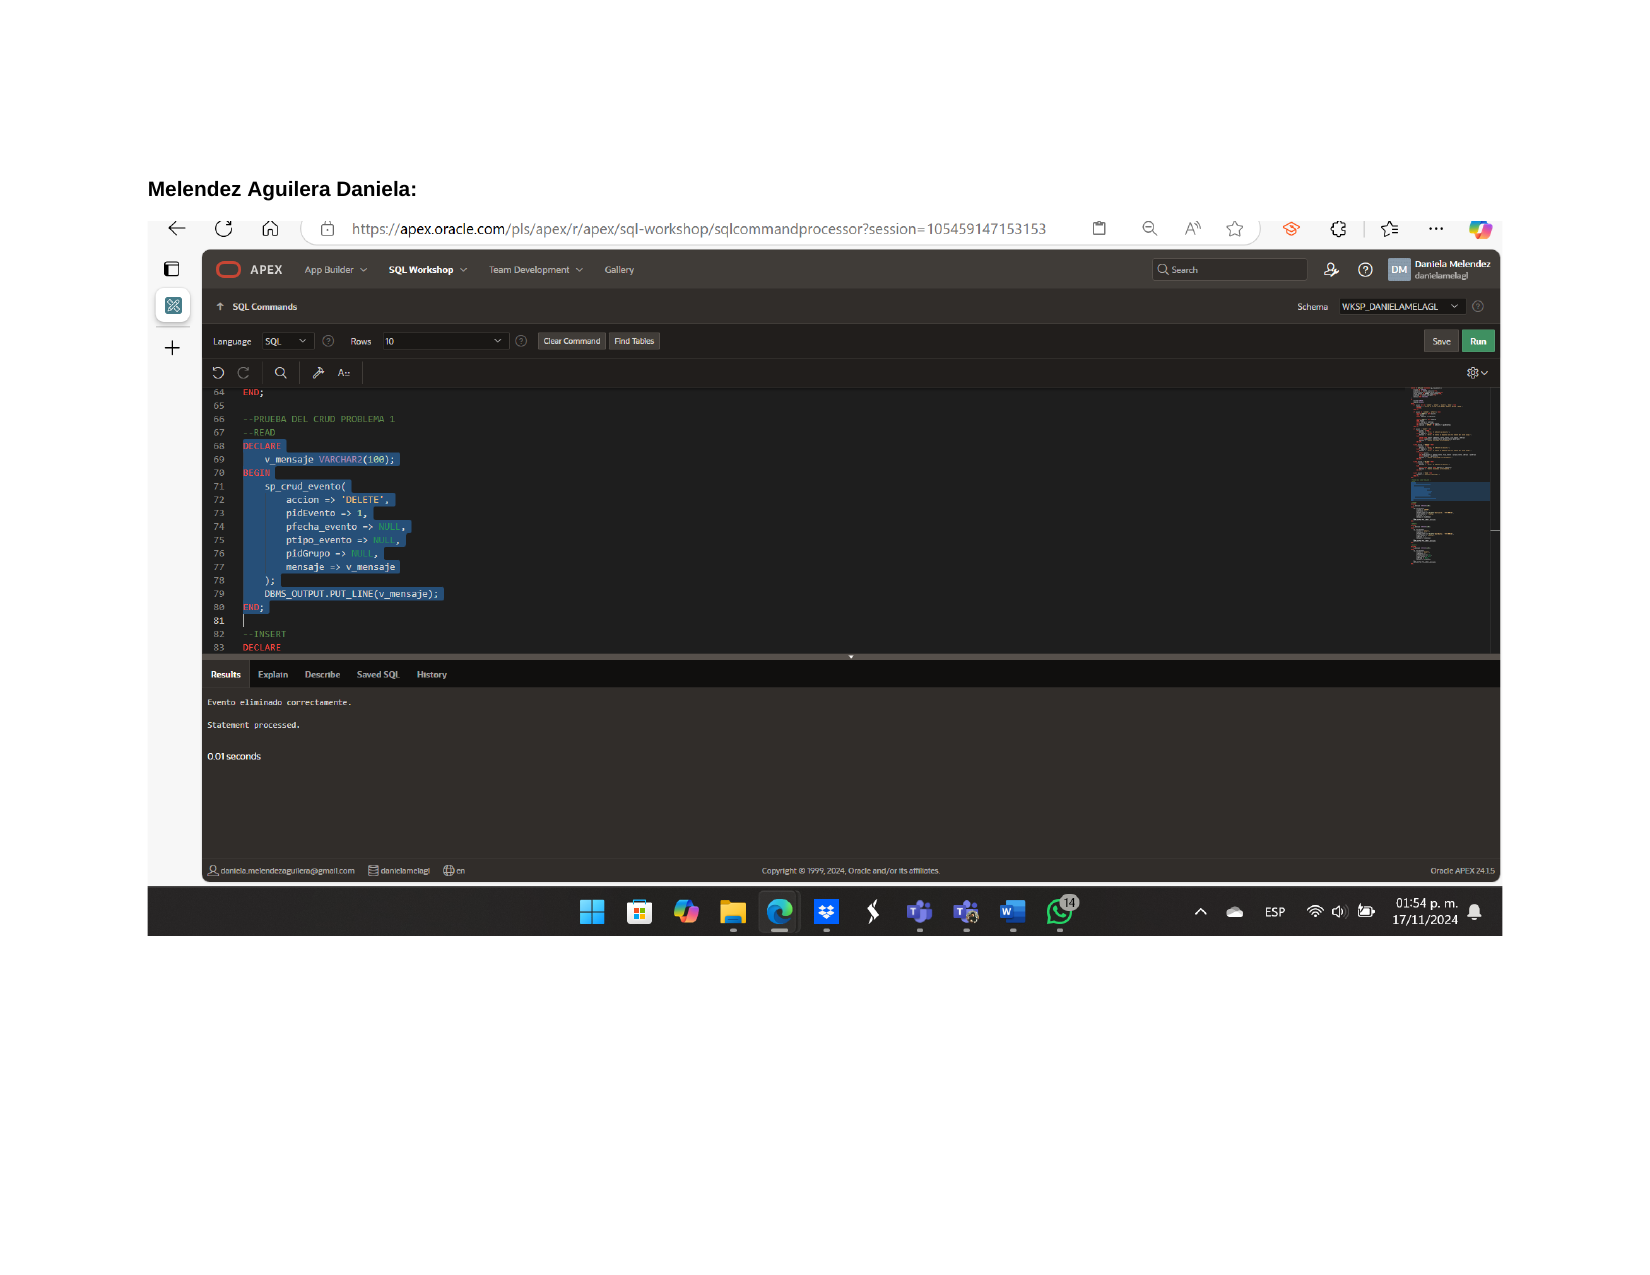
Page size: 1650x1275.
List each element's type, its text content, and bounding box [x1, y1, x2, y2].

subtitle Melendez Aguilera Daniela: [148, 177, 1502, 201]
picture [147, 221, 1503, 936]
